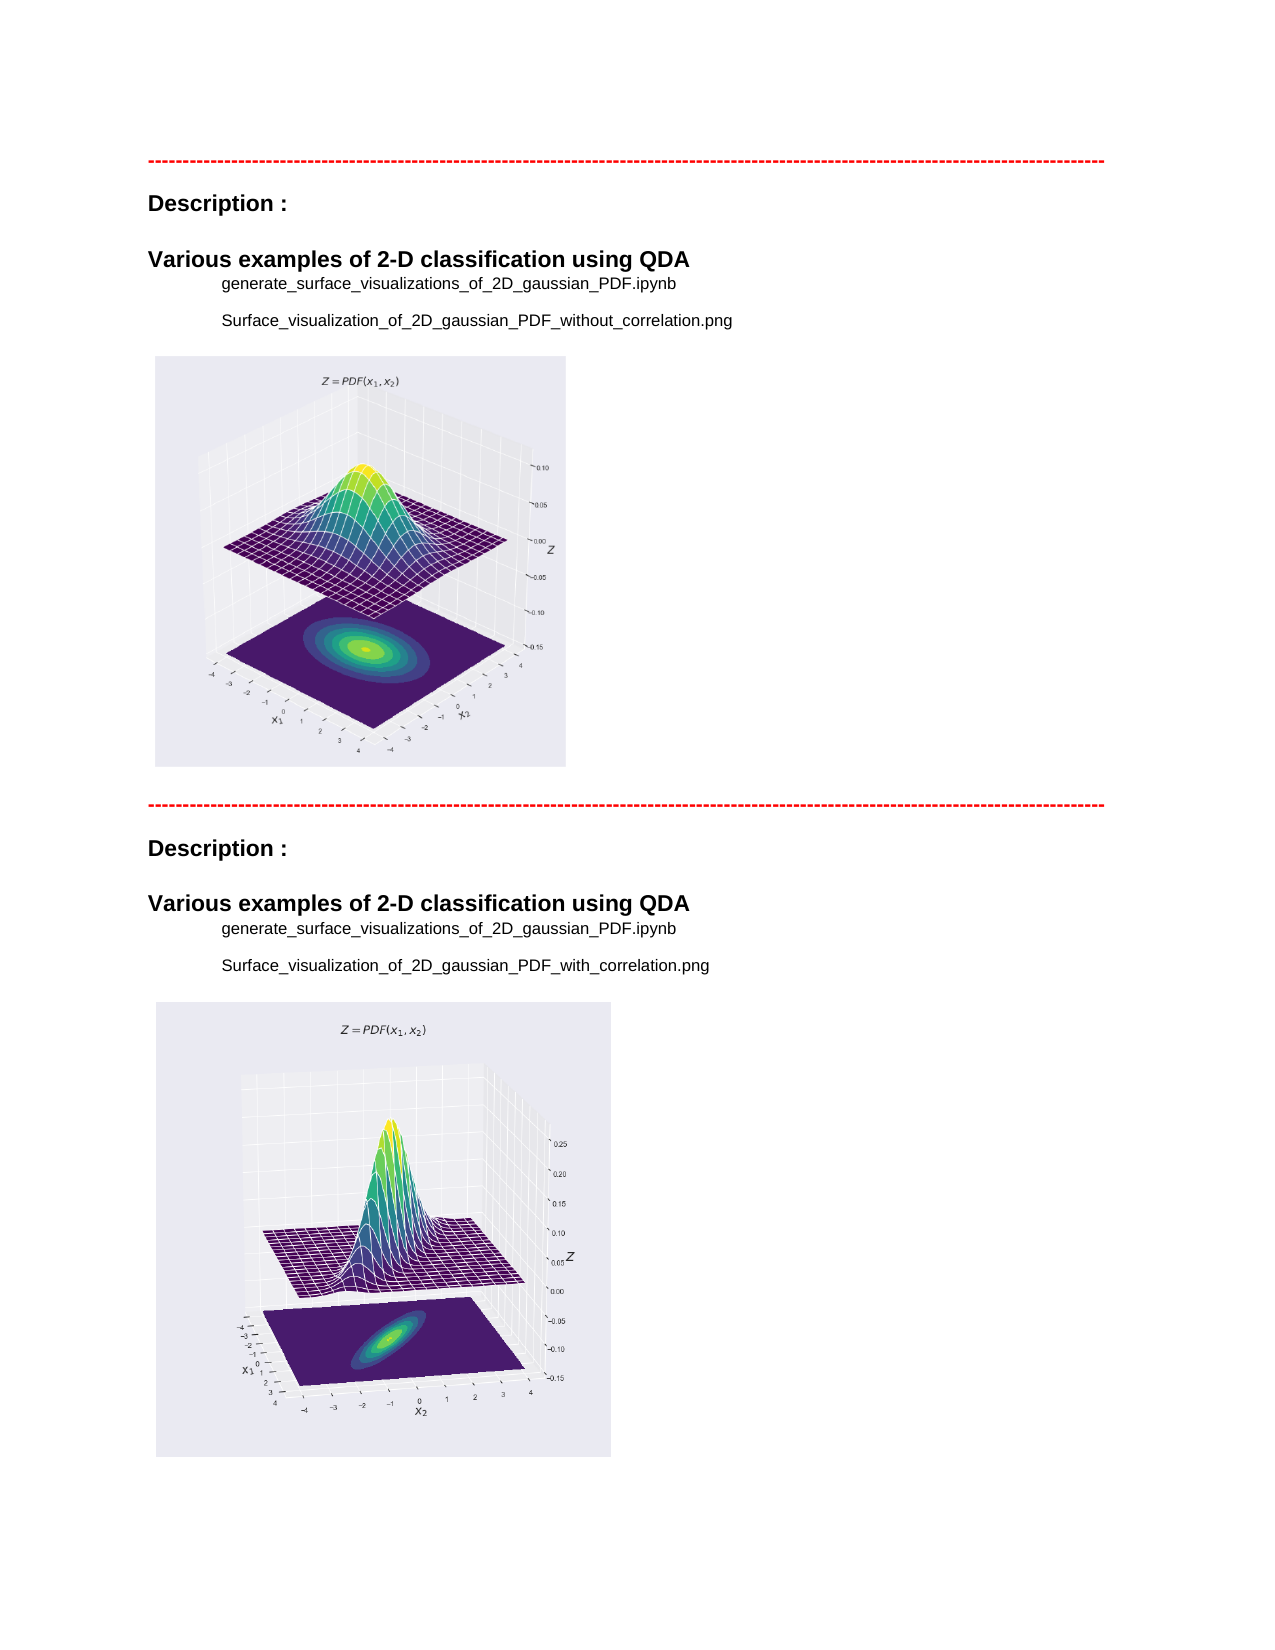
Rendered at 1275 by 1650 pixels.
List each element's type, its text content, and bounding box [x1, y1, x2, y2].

subtitle Various examples of 2-D classification using QDA [148, 246, 1127, 272]
text Surface_visualization_of_2D_gaussian_PDF_without_correlation.png [221, 311, 1127, 330]
text Description : [148, 190, 1127, 216]
text generate_surface_visualizations_of_2D_gaussian_PDF.ipynb [221, 918, 1127, 938]
picture [147, 348, 573, 774]
text Surface_visualization_of_2D_gaussian_PDF_with_correlation.png [221, 956, 1127, 975]
subtitle Various examples of 2-D classification using QDA [148, 890, 1127, 916]
text ------------------------------------------------------------------------------------------------------------------------------------------ [148, 792, 1127, 816]
text ------------------------------------------------------------------------------------------------------------------------------------------ [148, 148, 1127, 172]
picture [147, 993, 619, 1465]
text generate_surface_visualizations_of_2D_gaussian_PDF.ipynb [221, 274, 1127, 293]
text Description : [148, 835, 1127, 861]
